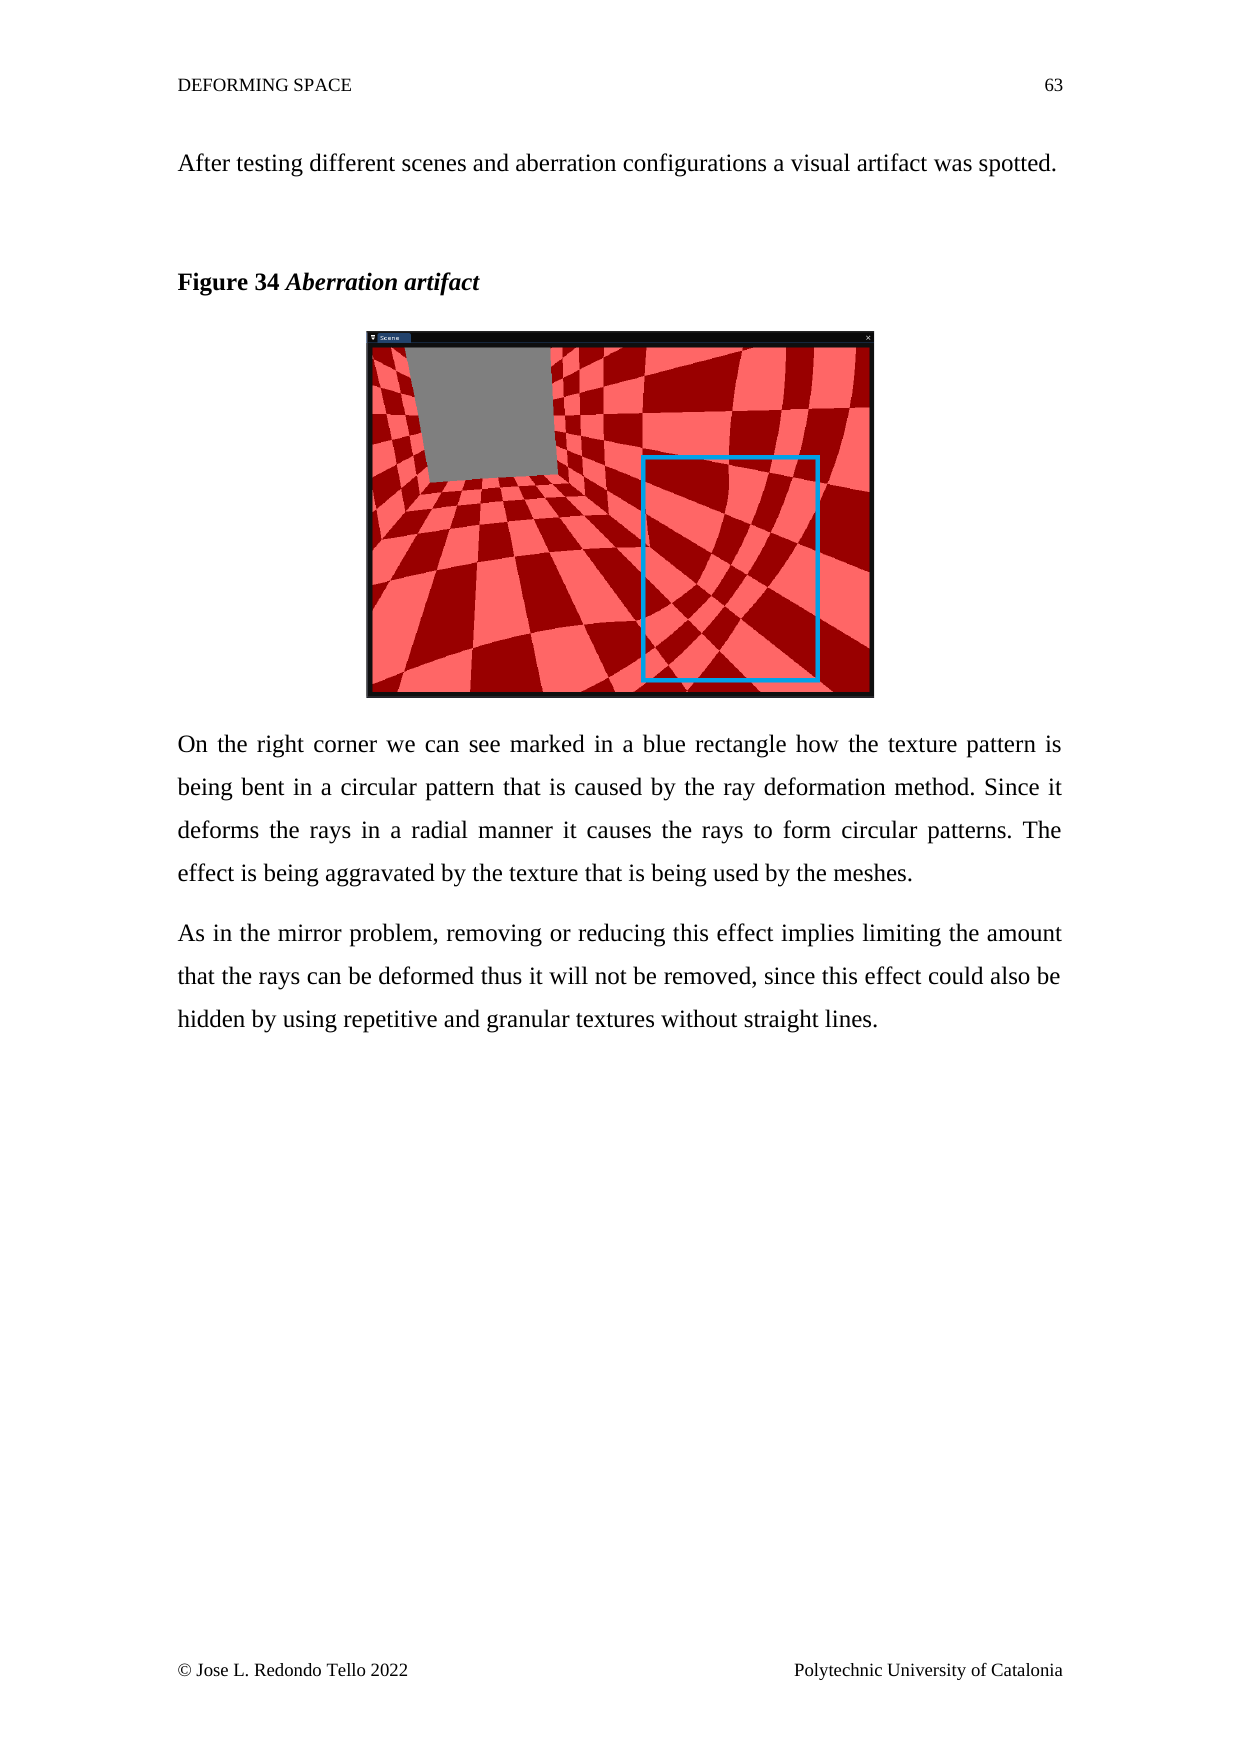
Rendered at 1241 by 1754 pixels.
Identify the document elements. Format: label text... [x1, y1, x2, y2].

picture [366, 331, 875, 698]
text Figure 34 Aberration artifact [177, 267, 1063, 296]
text On the right corner we can see marked in a blue rectangle how the texture pattern is being bent in a circular pattern that is caused by the ray deformation method. Since it deforms the rays in a radial manner it causes the rays to form circular patterns. The effect is being aggravated by the texture that is being used by the meshes. [177, 729, 1063, 887]
text After testing different scenes and aberration configurations a visual artifact was spotted. [177, 148, 1063, 176]
text As in the mirror problem, removing or reducing this effect implies limiting the amount that the rays can be deformed thus it will not be removed, since this effect could also be hidden by using repetitive and granular textures without straight lines. [177, 918, 1063, 1033]
